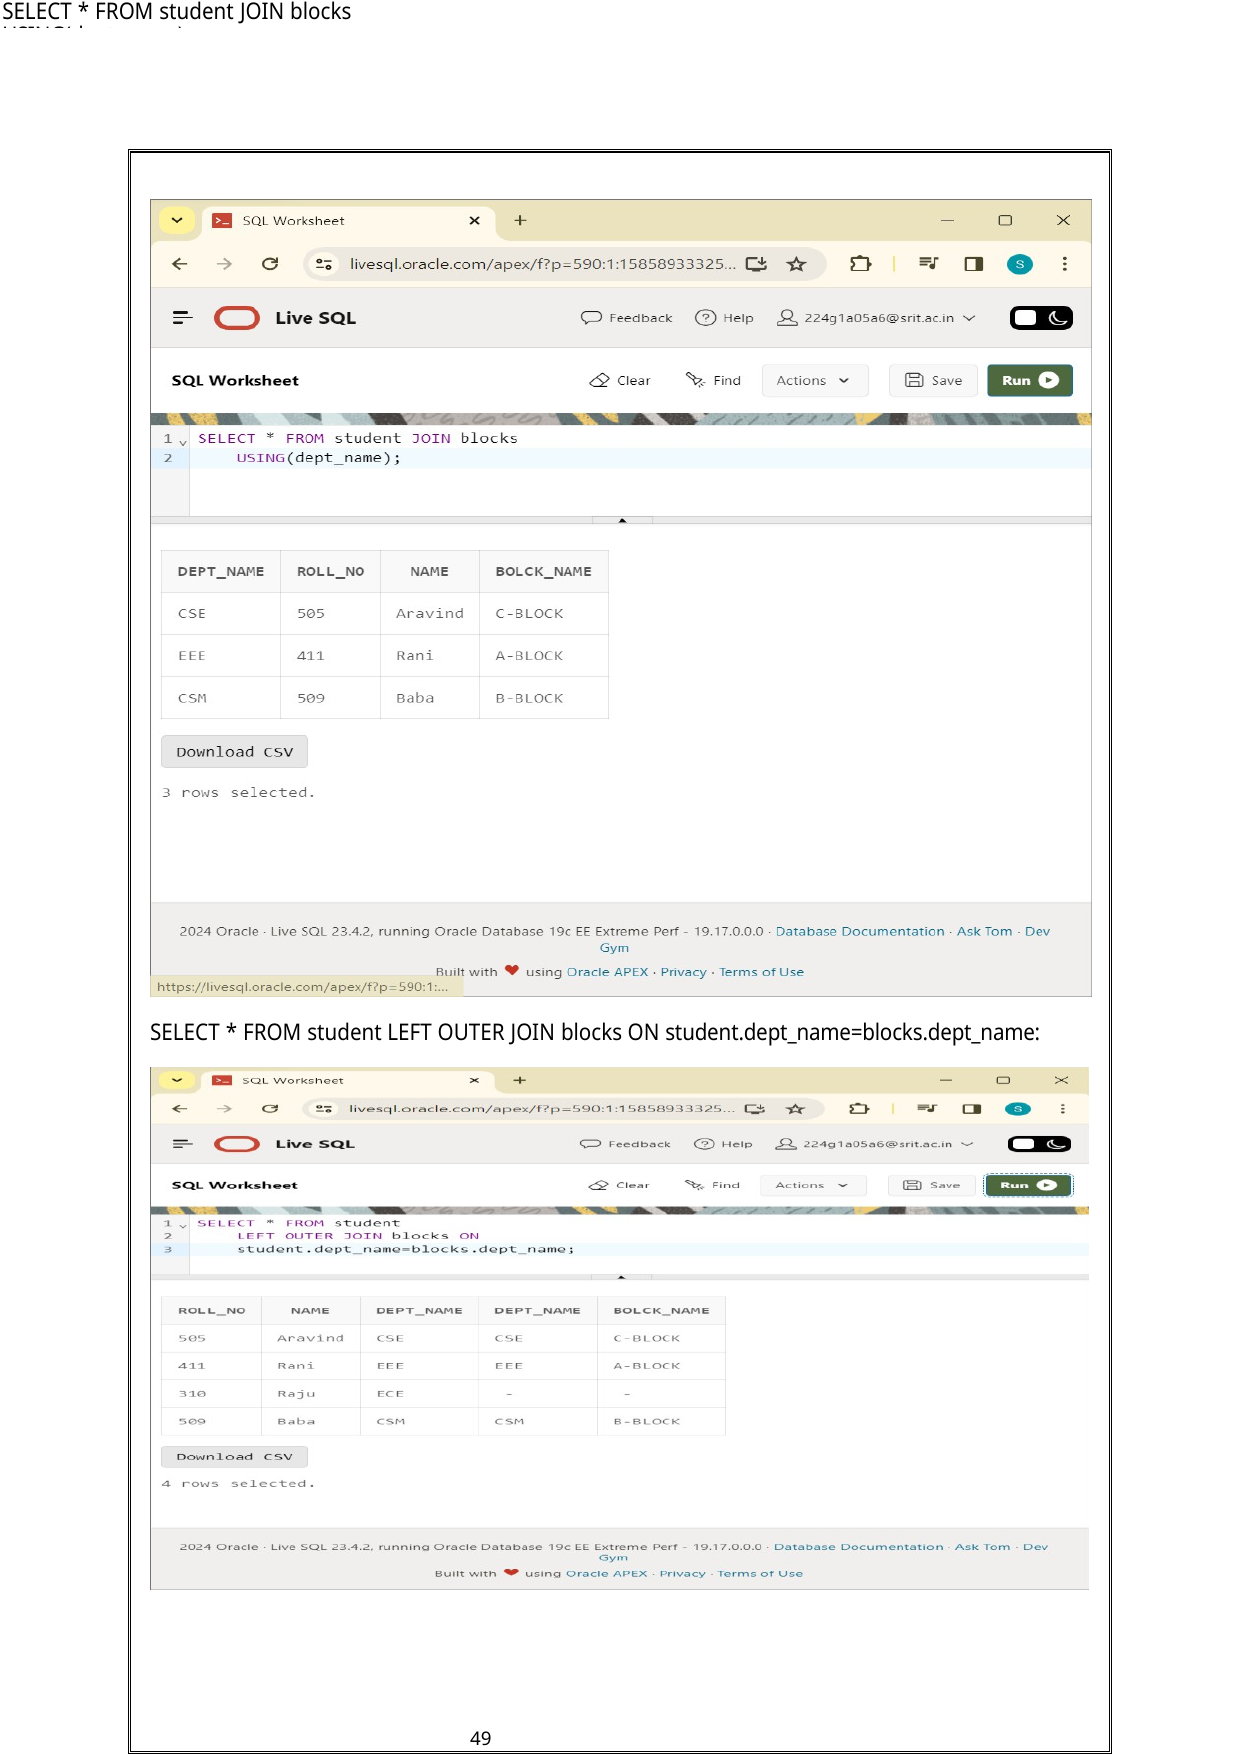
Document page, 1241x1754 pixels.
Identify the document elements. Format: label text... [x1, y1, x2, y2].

text SELECT * FROM student LEFT OUTER JOIN blocks ON student.dept_name=blocks.dept_name: [150, 1016, 1101, 1047]
picture [150, 199, 1092, 997]
picture [150, 1067, 1089, 1590]
